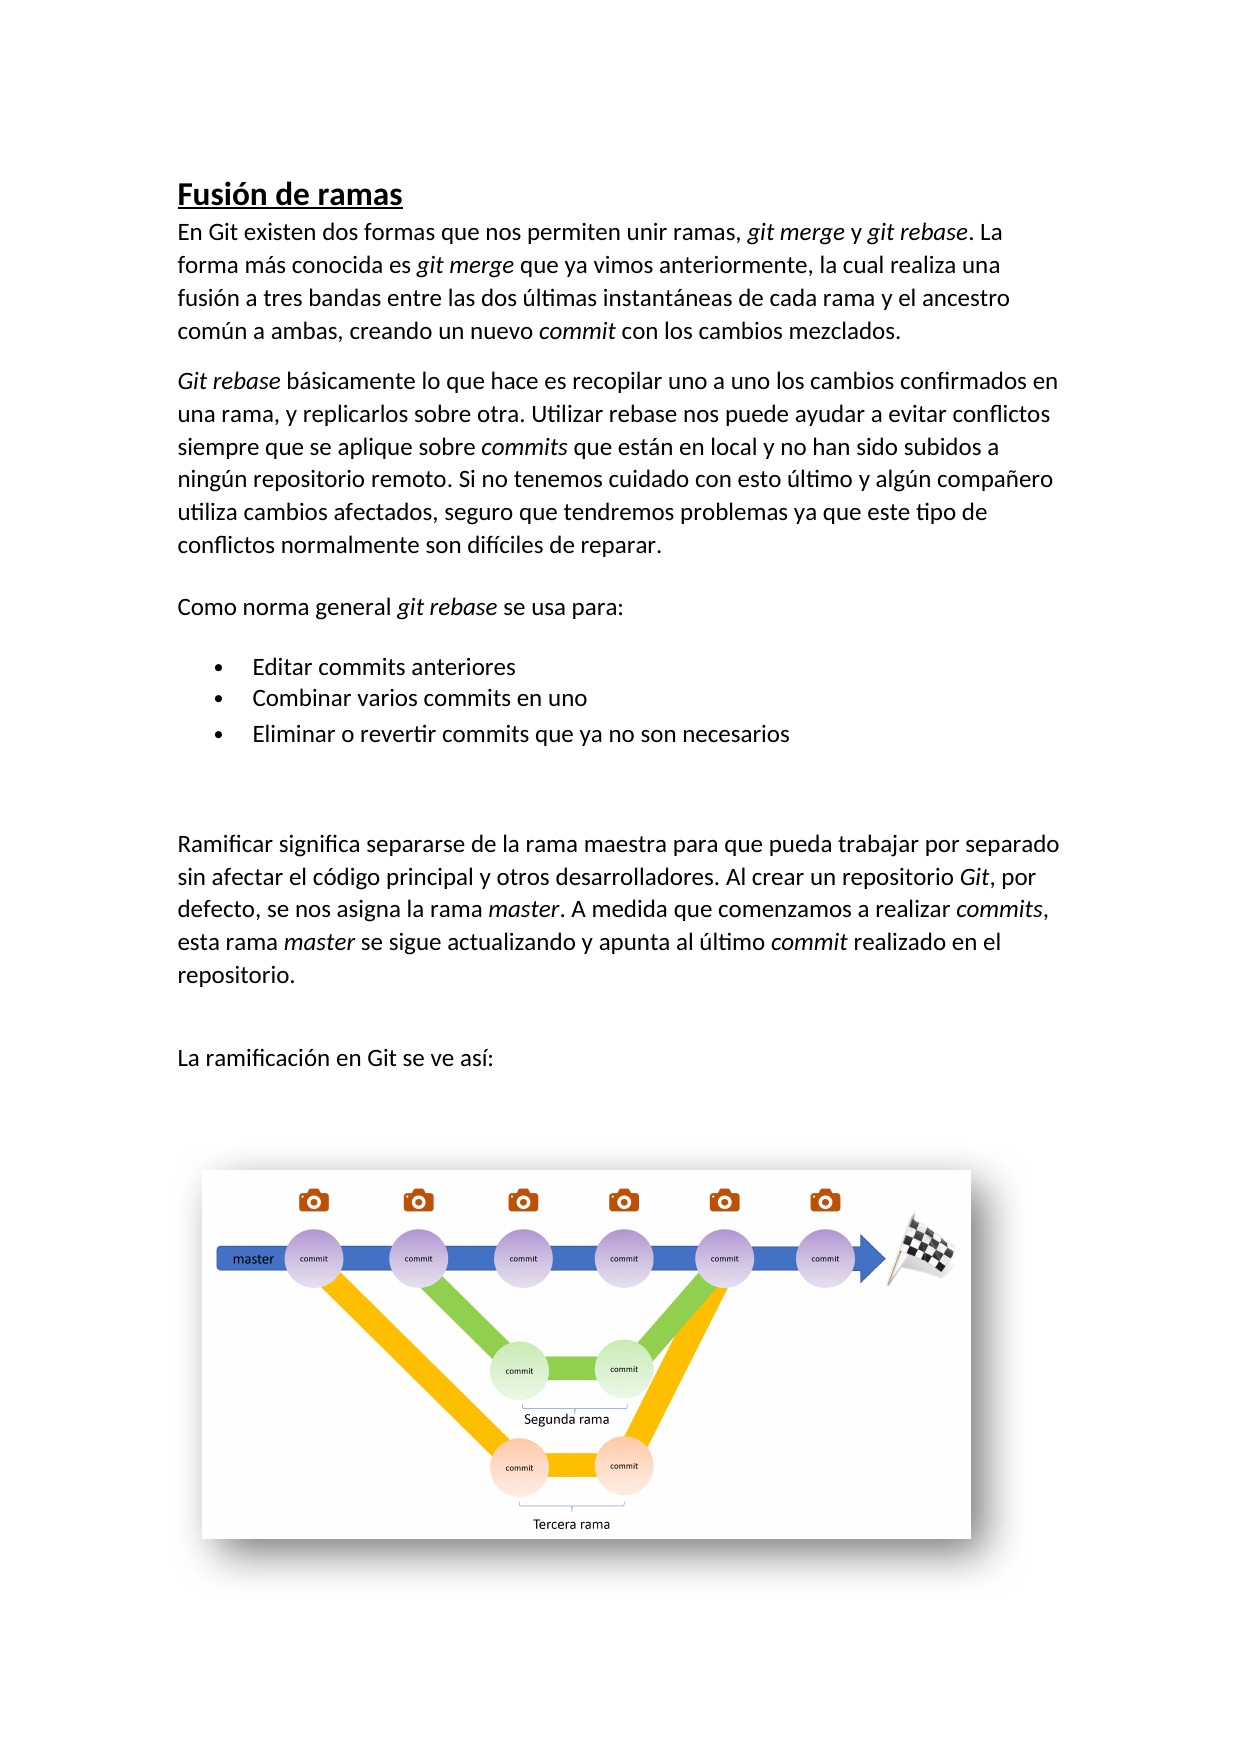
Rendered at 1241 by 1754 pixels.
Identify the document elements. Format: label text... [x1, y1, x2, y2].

text Git rebase básicamente lo que hace es recopilar uno a uno los cambios confirmados en una rama, y replicarlos sobre otra. Utilizar rebase nos puede ayudar a evitar conflictos siempre que se aplique sobre commits que están en local y no han sido subidos a ningún repositorio remoto. Si no tenemos cuidado con esto último y algún compañero utiliza cambios afectados, seguro que tendremos problemas ya que este tipo de conflictos normalmente son difíciles de reparar. [177, 365, 1063, 560]
subtitle Fusión de ramas [177, 173, 1063, 213]
list Editar commits anteriores [215, 651, 1063, 682]
text Como norma general git rebase se usa para: [177, 592, 1063, 622]
text La ramificación en Git se ve así: [177, 1009, 1063, 1072]
list Combinar varios commits en uno [215, 682, 1063, 712]
picture [202, 1170, 971, 1539]
text En Git existen dos formas que nos permiten unir ramas, git merge y git rebase. La forma más conocida es git merge que ya vimos anteriormente, la cual realiza una fusión a tres bandas entre las dos últimas instantáneas de cada rama y el ancestro común a ambas, creando un nuevo commit con los cambios mezclados. [177, 217, 1063, 346]
list Eliminar o revertir commits que ya no son necesarios [215, 718, 1063, 749]
text Ramificar significa separarse de la rama maestra para que pueda trabajar por separado sin afectar el código principal y otros desarrolladores. Al crear un repositorio Git, por defecto, se nos asigna la rama master. A medida que comenzamos a realizar commits, esta rama master se sigue actualizando y apunta al último commit realizado en el repositorio. [177, 828, 1063, 990]
